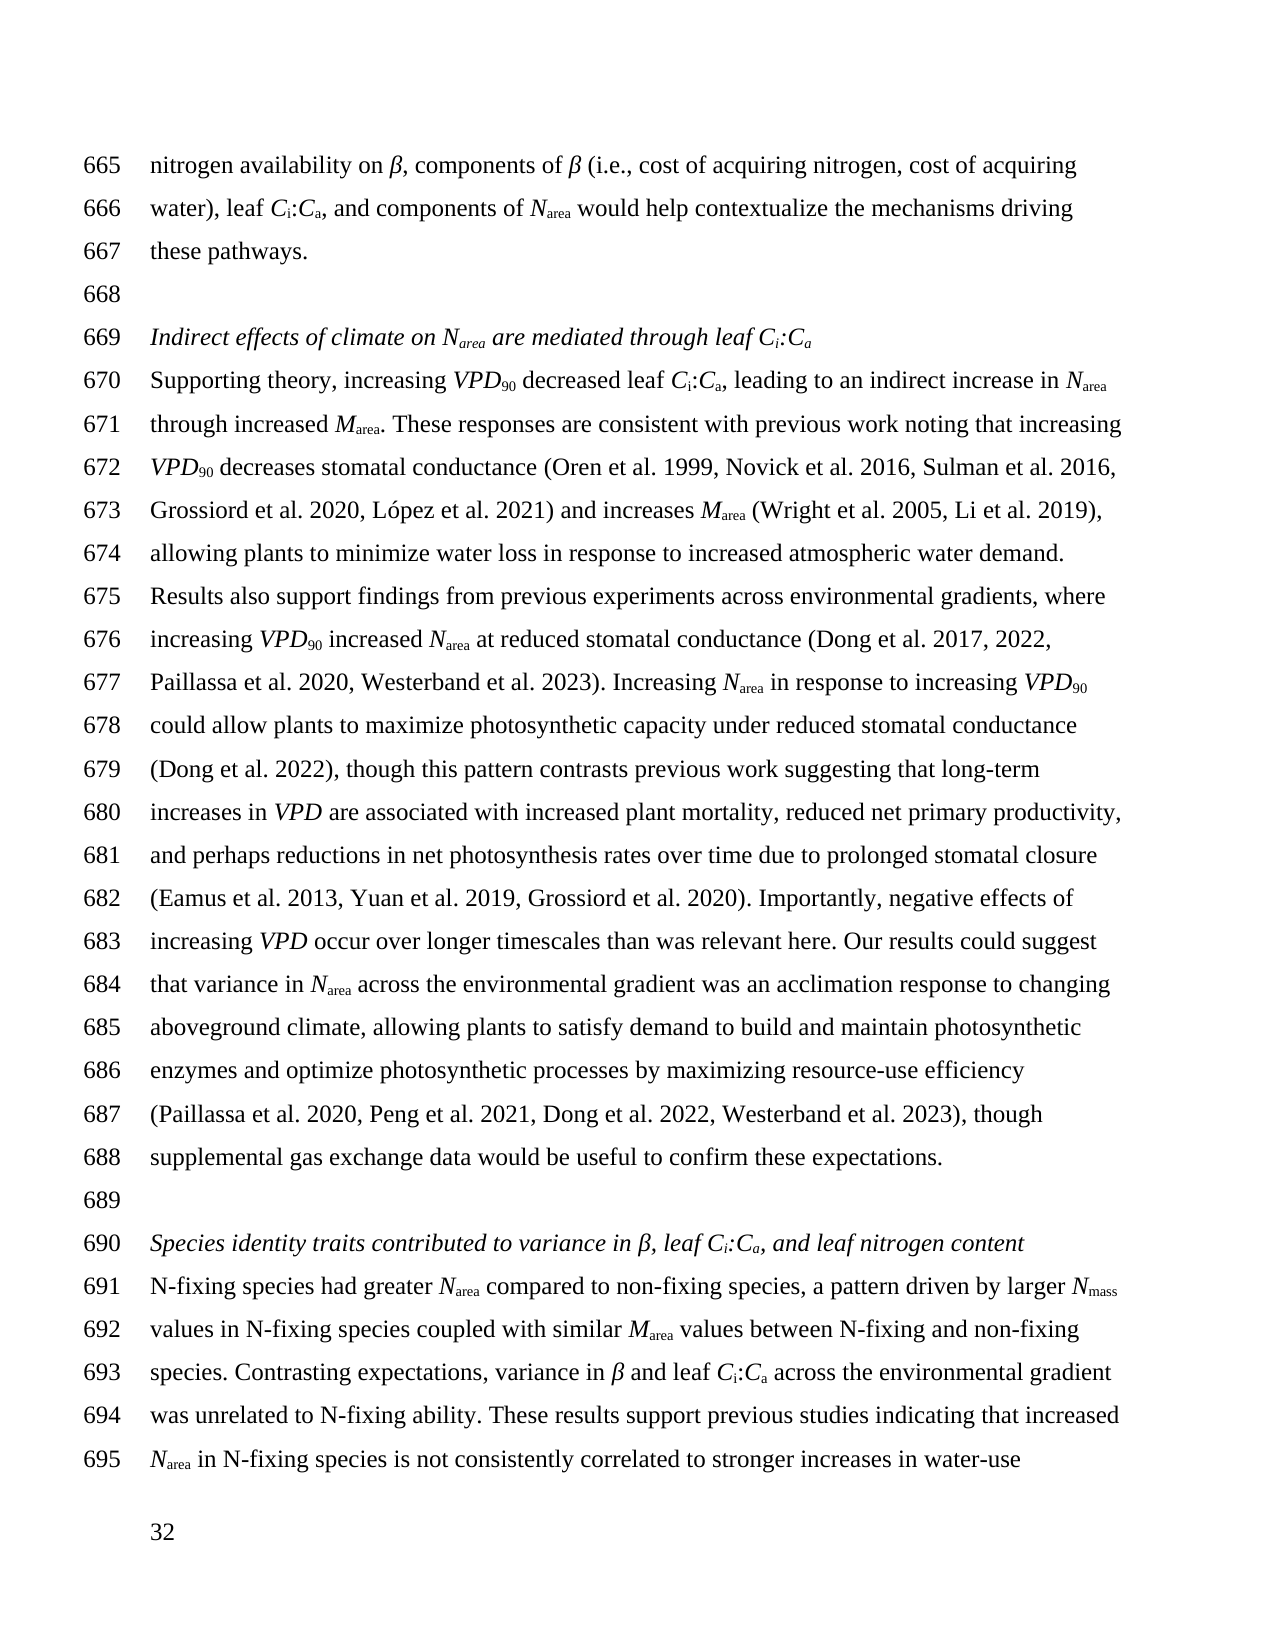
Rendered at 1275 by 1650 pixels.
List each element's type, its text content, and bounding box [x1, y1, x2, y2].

text Species identity traits contributed to variance in β, leaf Ci:Ca, and leaf nitrogen content [150, 1228, 1125, 1257]
text Indirect effects of climate on Narea are mediated through leaf Ci:Ca [150, 322, 1125, 351]
text Supporting theory, increasing VPD90 decreased leaf Ci:Ca, leading to an indirect increase in Narea through increased Marea. These responses are consistent with previous work noting that increasing VPD90 decreases stomatal conductance (Oren et al. 1999, Novick et al. 2016, Sulman et al. 2016, Grossiord et al. 2020, López et al. 2021) and increases Marea (Wright et al. 2005, Li et al. 2019), allowing plants to minimize water loss in response to increased atmospheric water demand. Results also support findings from previous experiments across environmental gradients, where increasing VPD90 increased Narea at reduced stomatal conductance (Dong et al. 2017, 2022, Paillassa et al. 2020, Westerband et al. 2023). Increasing Narea in response to increasing VPD90 could allow plants to maximize photosynthetic capacity under reduced stomatal conductance (Dong et al. 2022), though this pattern contrasts previous work suggesting that long-term increases in VPD are associated with increased plant mortality, reduced net primary productivity, and perhaps reductions in net photosynthesis rates over time due to prolonged stomatal closure (Eamus et al. 2013, Yuan et al. 2019, Grossiord et al. 2020). Importantly, negative effects of increasing VPD occur over longer timescales than was relevant here. Our results could suggest that variance in Narea across the environmental gradient was an acclimation response to changing aboveground climate, allowing plants to satisfy demand to build and maintain photosynthetic enzymes and optimize photosynthetic processes by maximizing resource-use efficiency (Paillassa et al. 2020, Peng et al. 2021, Dong et al. 2022, Westerband et al. 2023), though supplemental gas exchange data would be useful to confirm these expectations. [150, 366, 1125, 1171]
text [150, 1271, 1125, 1472]
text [150, 150, 1125, 265]
